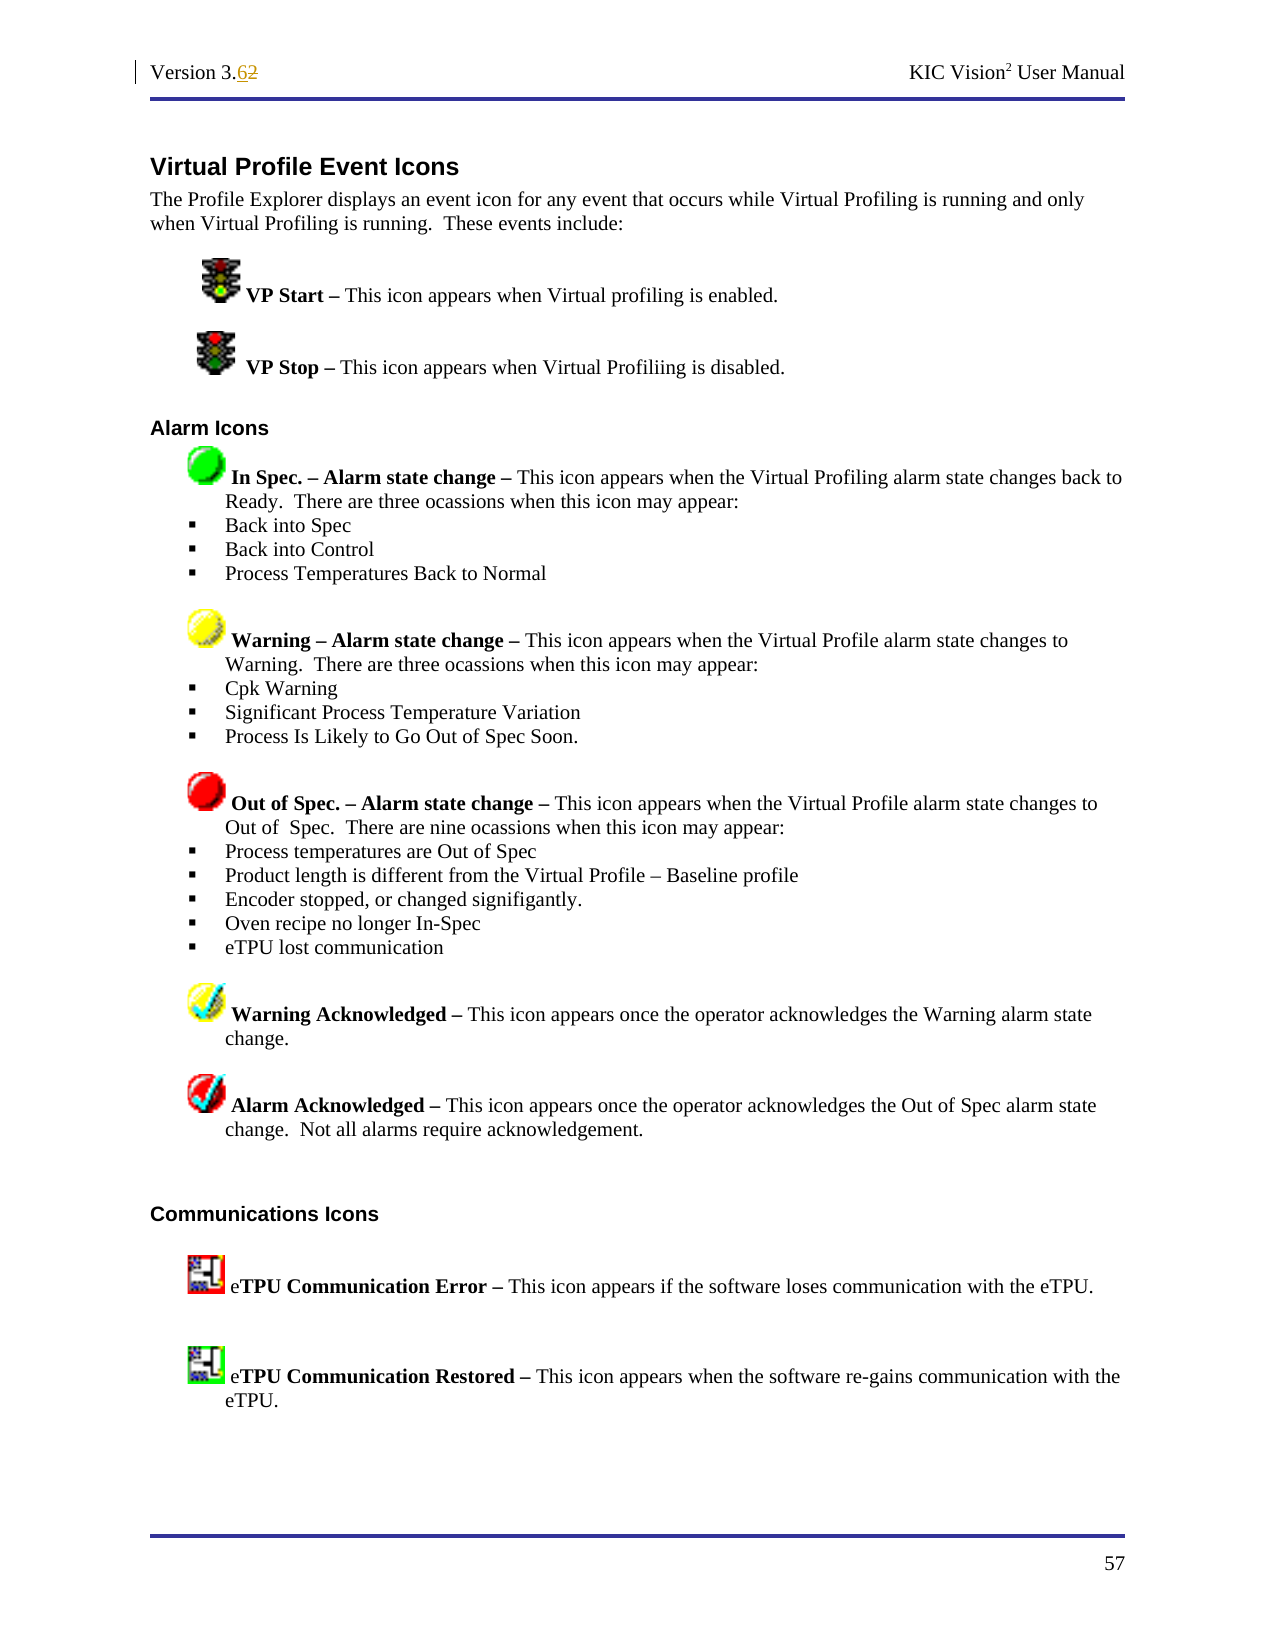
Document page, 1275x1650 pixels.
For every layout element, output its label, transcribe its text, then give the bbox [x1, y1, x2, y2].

list Warning Acknowledged – This icon appears once the operator acknowledges the Warning alarm state change. [187, 983, 1125, 1050]
list Cpk Warning [187, 676, 1125, 700]
list eTPU lost communication [187, 935, 1125, 959]
list Process Is Likely to Go Out of Spec Soon. [187, 724, 1125, 748]
subtitle Communications Icons [150, 1202, 1125, 1226]
list Out of Spec. – Alarm state change – This icon appears when the Virtual Profile alarm state changes to Out of Spec. There are nine ocassions when this icon may appear: [187, 772, 1125, 839]
subtitle Alarm Icons [150, 416, 1125, 440]
text The Profile Explorer displays an event icon for any event that occurs while Virtual Profiling is running and only when Virtual Profiling is running. These events include: [150, 187, 1125, 235]
list Warning – Alarm state change – This icon appears when the Virtual Profile alarm state changes to Warning. There are three ocassions when this icon may appear: [187, 609, 1125, 676]
text VP Stop – This icon appears when Virtual Profiliing is disabled. [197, 331, 1125, 379]
list Product length is different from the Virtual Profile – Baseline profile [187, 863, 1125, 887]
list Process temperatures are Out of Spec [187, 839, 1125, 863]
text VP Start – This icon appears when Virtual profiling is enabled. [197, 259, 1125, 307]
list Significant Process Temperature Variation [187, 700, 1125, 724]
list Back into Spec [187, 513, 1125, 537]
list Encoder stopped, or changed signifigantly. [187, 887, 1125, 911]
list In Spec. – Alarm state change – This icon appears when the Virtual Profiling alarm state changes back to Ready. There are three ocassions when this icon may appear: [187, 446, 1125, 513]
list Back into Control [187, 537, 1125, 561]
list Process Temperatures Back to Normal [187, 561, 1125, 585]
picture [187, 1255, 225, 1294]
picture [187, 1346, 225, 1384]
subtitle Virtual Profile Event Icons [150, 152, 1125, 180]
list Alarm Acknowledged – This icon appears once the operator acknowledges the Out of Spec alarm state change. Not all alarms require acknowledgement. [187, 1074, 1125, 1141]
list Oven recipe no longer In-Spec [187, 911, 1125, 935]
list eTPU Communication Error – This icon appears if the software loses communication with the eTPU. [187, 1256, 1125, 1298]
list eTPU Communication Restored – This icon appears when the software re-gains communication with the eTPU. [187, 1346, 1125, 1412]
